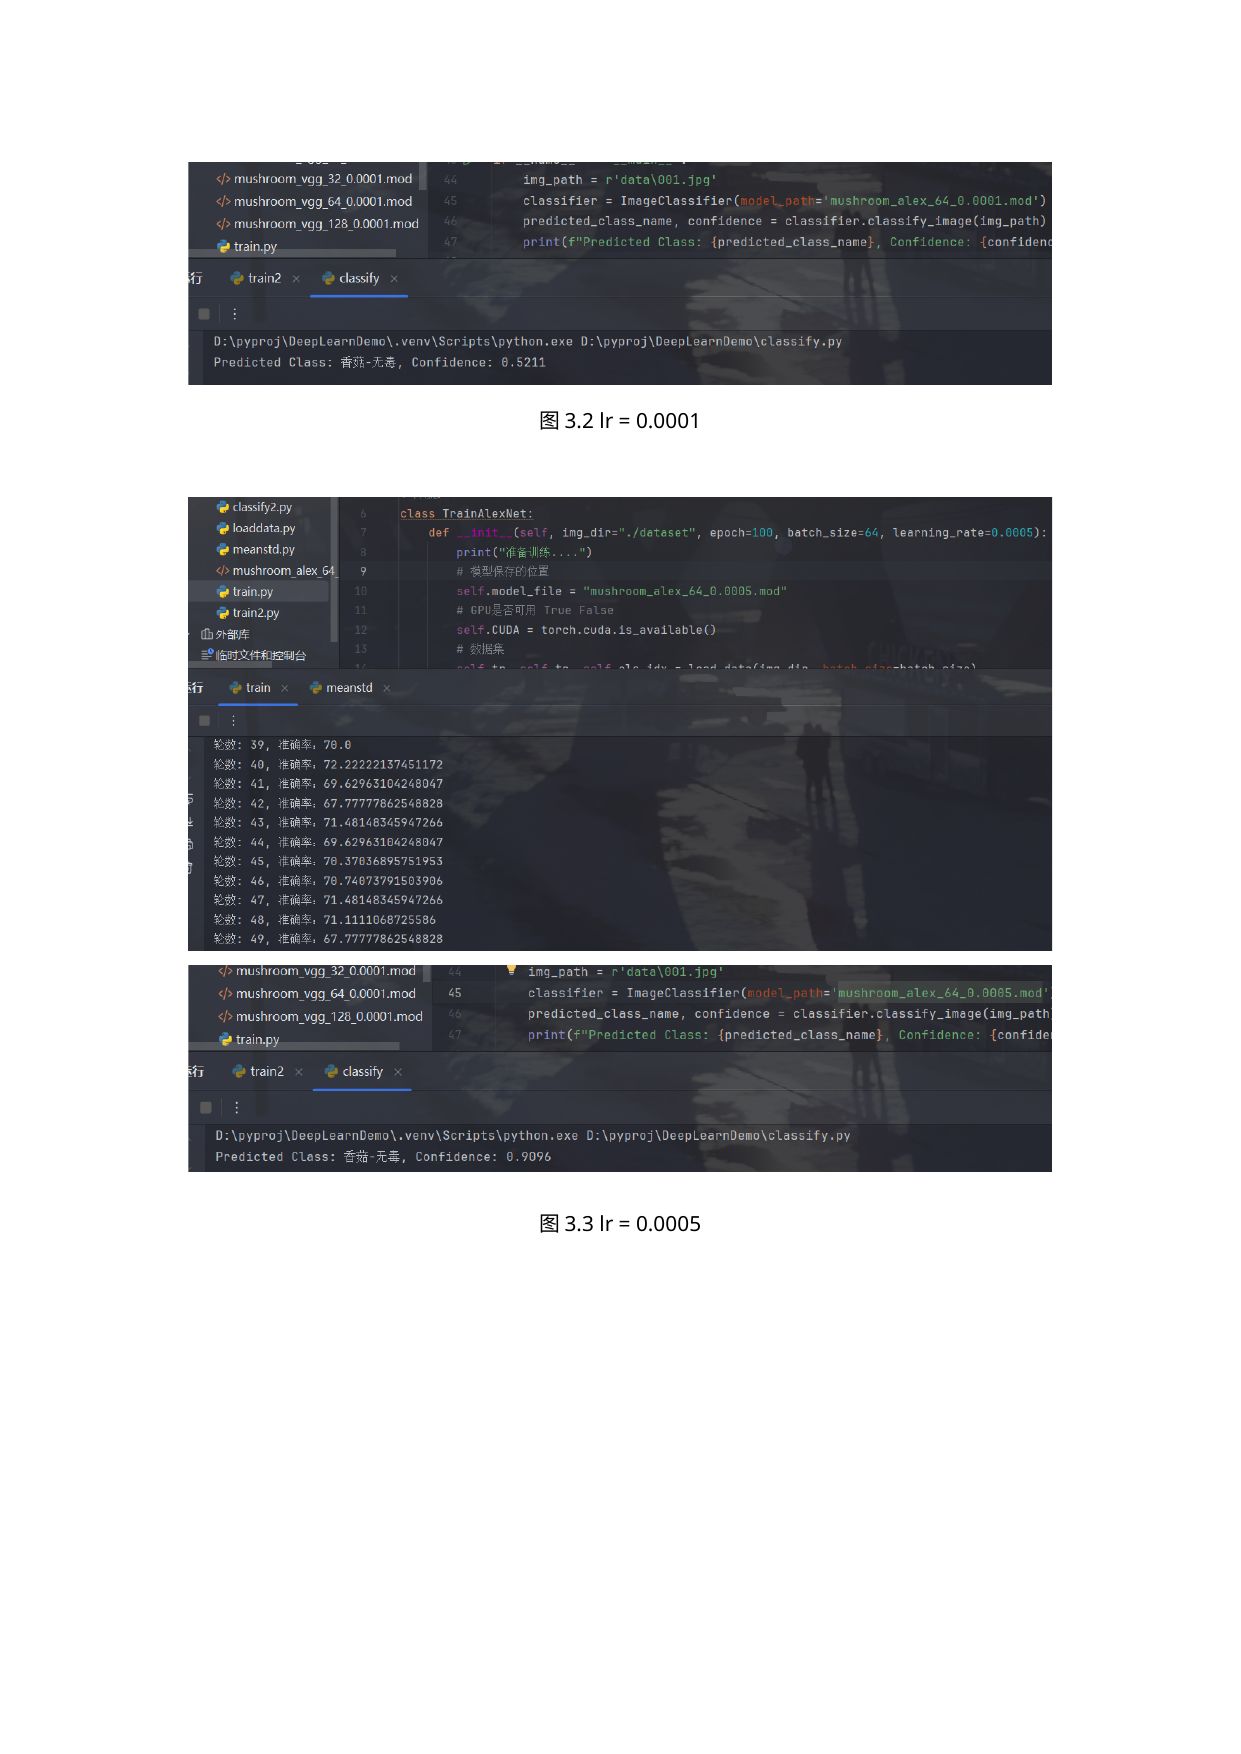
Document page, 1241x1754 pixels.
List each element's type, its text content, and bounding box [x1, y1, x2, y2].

list 图3.3 lr = 0.0005 [187, 1206, 1053, 1239]
picture [188, 497, 1053, 951]
picture [188, 162, 1052, 385]
list 图3.2 lr = 0.0001 [187, 403, 1053, 435]
picture [188, 965, 1052, 1172]
